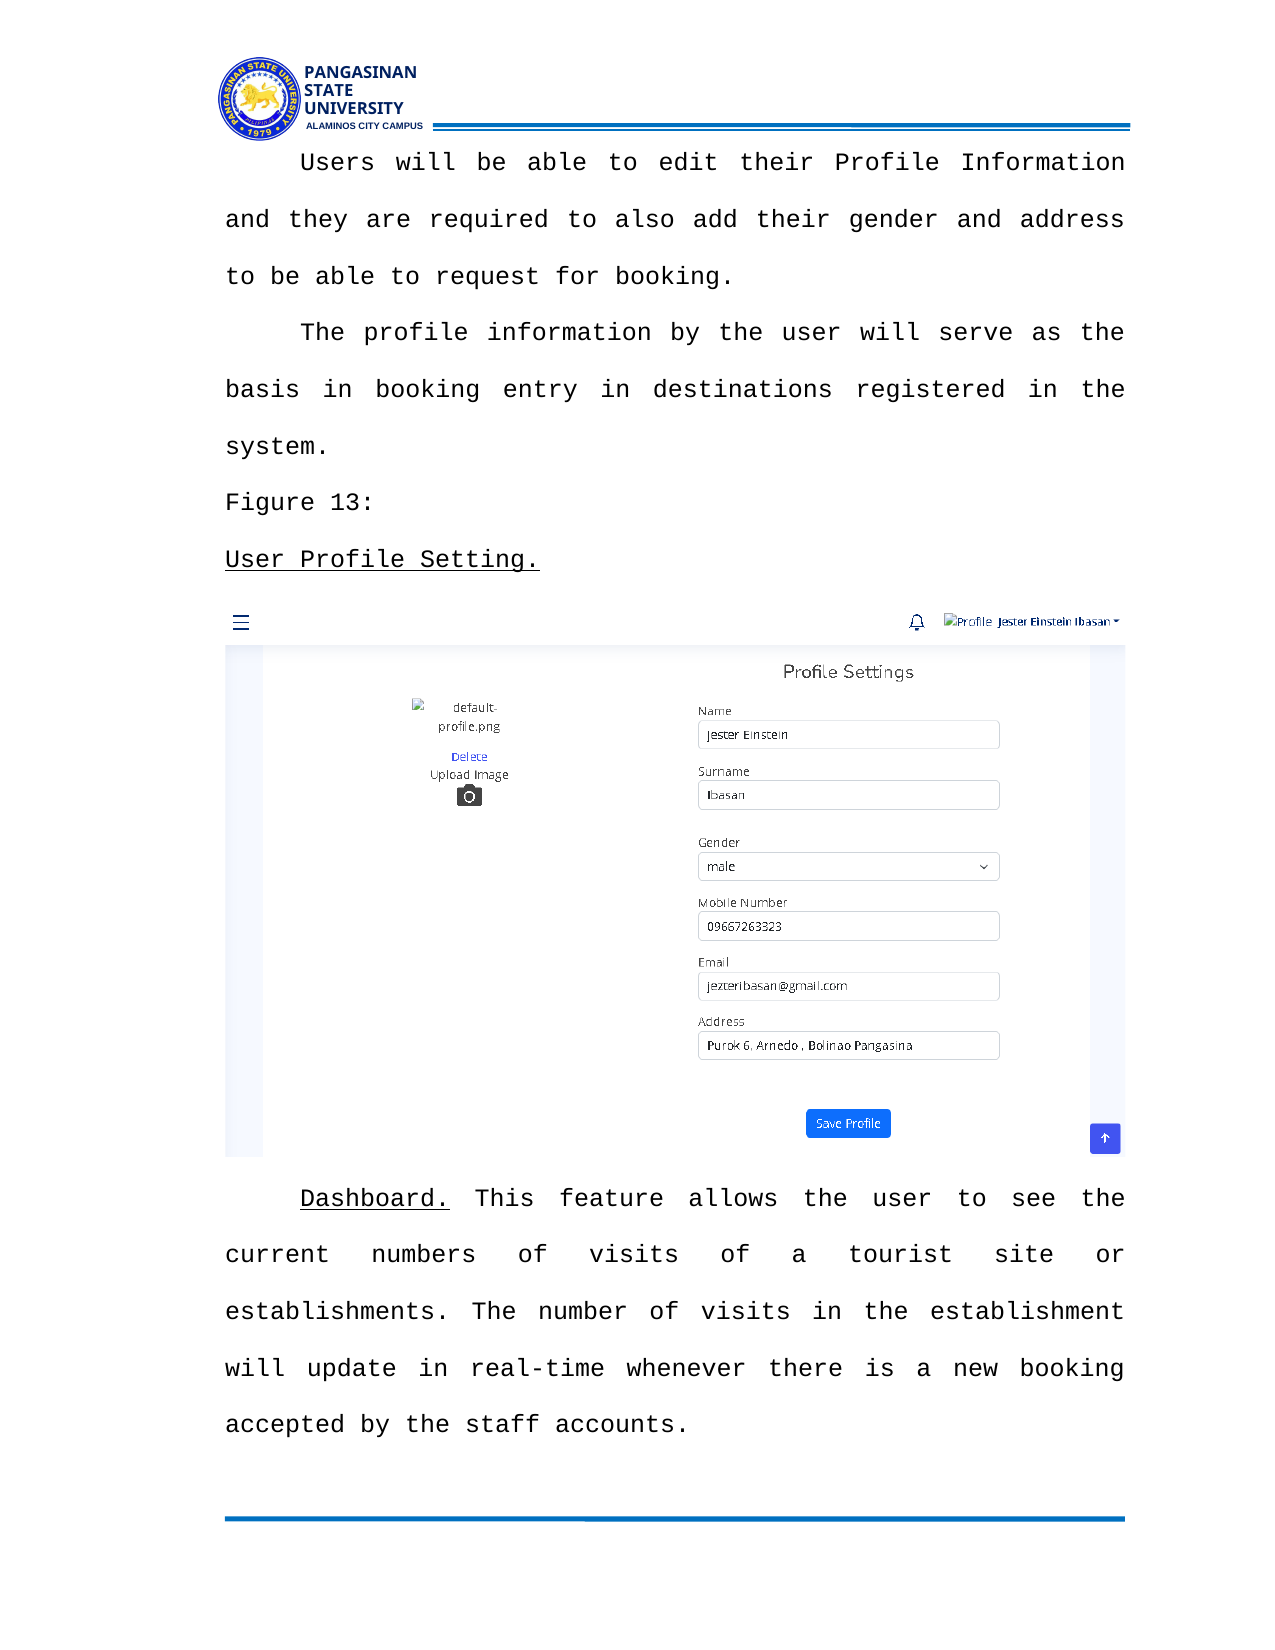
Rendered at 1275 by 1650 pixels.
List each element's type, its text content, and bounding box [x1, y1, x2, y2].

text User Profile Setting. [225, 547, 1126, 575]
text Dashboard. This feature allows the user to see the current numbers of visits of a tourist site or establishments. The number of visits in the establishment will update in real-time whenever there is a new booking accepted by the staff accounts. [225, 1185, 1126, 1440]
picture [218, 57, 301, 141]
text Figure 13: [225, 490, 1126, 518]
text Users will be able to edit their Profile Information and they are required to also add their gender and address to be able to request for booking. [225, 150, 1126, 292]
picture [225, 603, 1126, 1157]
text The profile information by the user will serve as the basis in booking entry in destinations registered in the system. [225, 320, 1126, 462]
